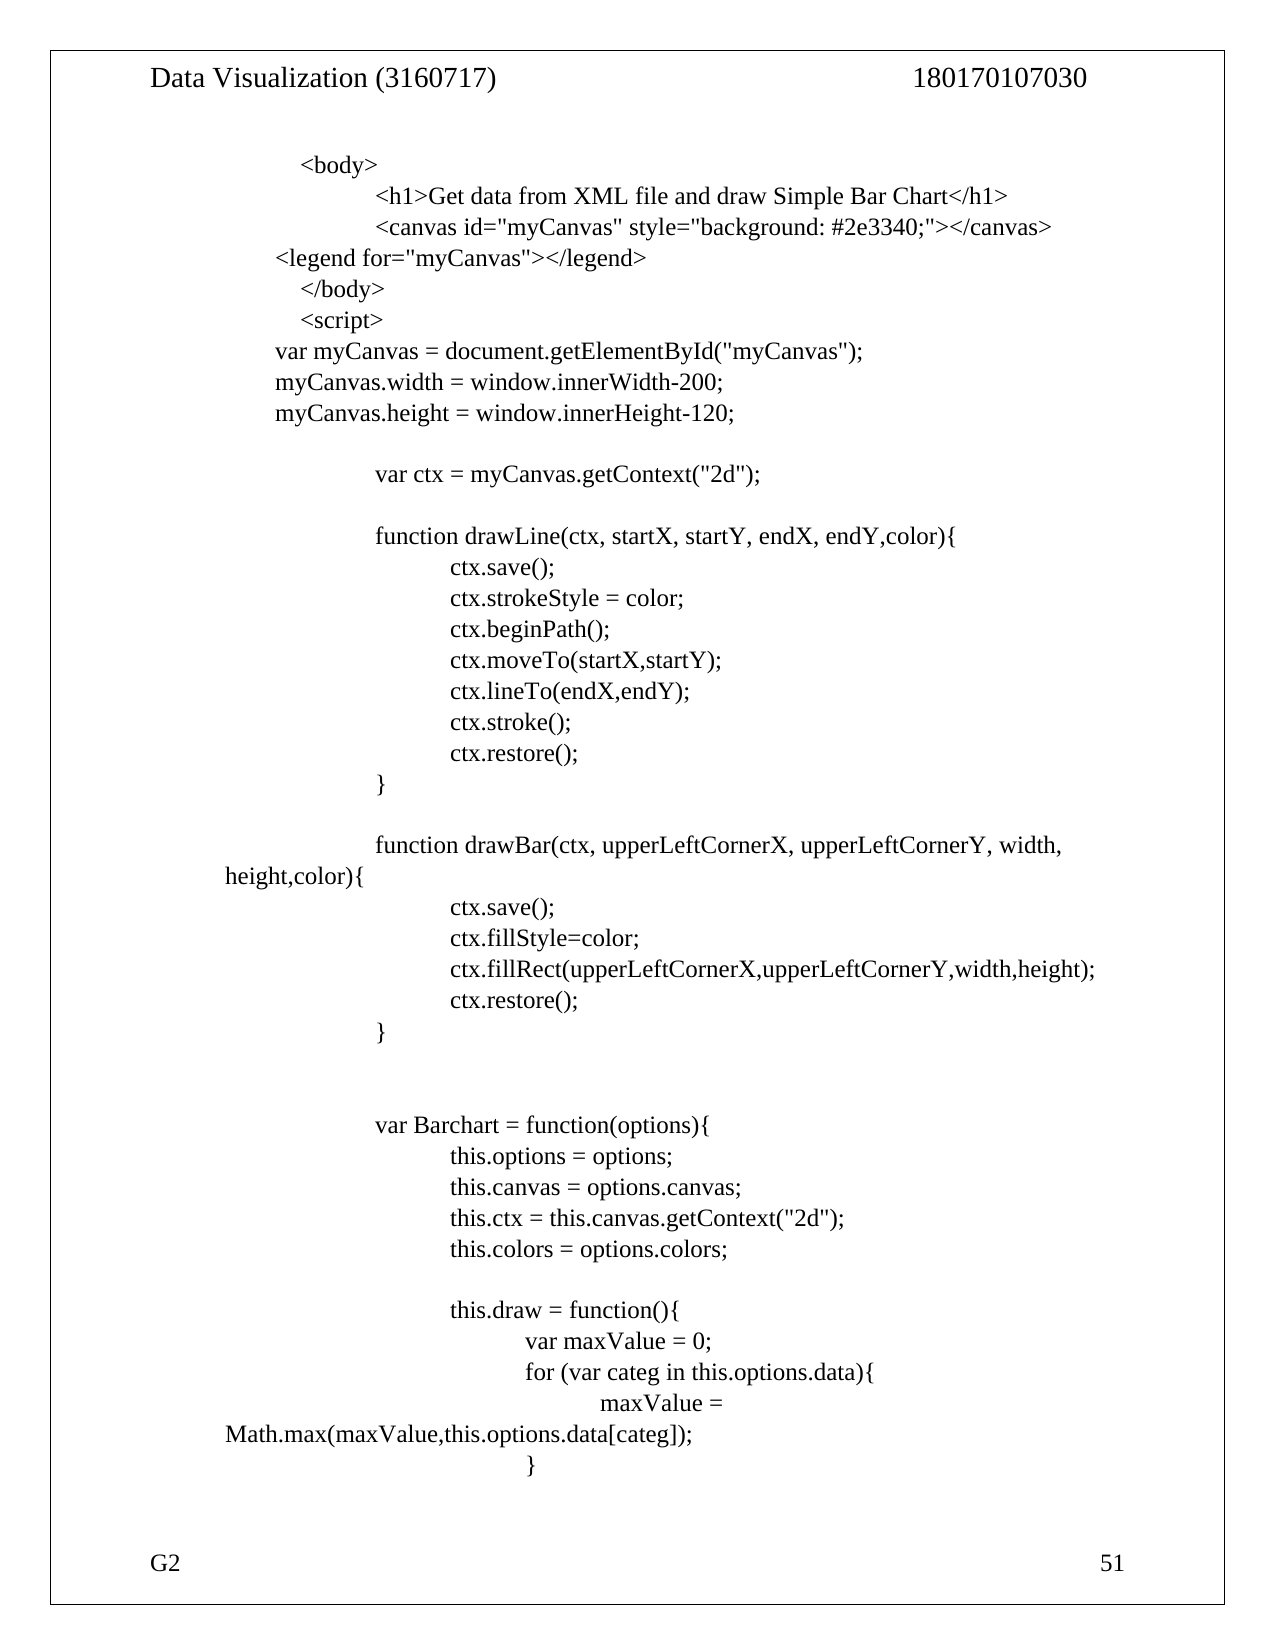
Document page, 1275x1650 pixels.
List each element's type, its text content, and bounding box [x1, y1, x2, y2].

list function drawBar(ctx, upperLeftCornerX, upperLeftCornerY, width, height,color){ [225, 830, 1125, 890]
list var myCanvas = document.getElementById("myCanvas"); [225, 336, 1125, 365]
list var Barchart = function(options){ [225, 1110, 1125, 1138]
list this.draw = function(){ [225, 1295, 1125, 1324]
list this.canvas = options.canvas; [225, 1172, 1125, 1201]
list ctx.stroke(); [225, 707, 1125, 736]
list myCanvas.width = window.innerWidth-200; [225, 367, 1125, 396]
list ctx.save(); [225, 892, 1125, 921]
list var ctx = myCanvas.getContext("2d"); [225, 459, 1125, 488]
list ctx.lineTo(endX,endY); [225, 676, 1125, 705]
list <h1>Get data from XML file and draw Simple Bar Chart</h1> [225, 181, 1125, 210]
list ctx.fillRect(upperLeftCornerX,upperLeftCornerY,width,height); [225, 954, 1125, 983]
list </body> [225, 274, 1125, 303]
list myCanvas.height = window.innerHeight-120; [225, 398, 1125, 427]
list } [225, 1017, 1125, 1045]
list this.options = options; [225, 1141, 1125, 1169]
list <legend for="myCanvas"></legend> [225, 243, 1125, 272]
list ctx.fillStyle=color; [225, 923, 1125, 952]
list this.colors = options.colors; [225, 1234, 1125, 1263]
list ctx.strokeStyle = color; [225, 583, 1125, 612]
list <script> [225, 305, 1125, 334]
list ctx.restore(); [225, 738, 1125, 767]
list <canvas id="myCanvas" style="background: #2e3340;"></canvas> [225, 212, 1125, 241]
list } [225, 769, 1125, 798]
list maxValue = Math.max(maxValue,this.options.data[categ]); [225, 1388, 1125, 1448]
list ctx.beginPath(); [225, 614, 1125, 643]
list for (var categ in this.options.data){ [225, 1357, 1125, 1386]
list ctx.moveTo(startX,startY); [225, 645, 1125, 674]
list var maxValue = 0; [225, 1326, 1125, 1355]
list this.ctx = this.canvas.getContext("2d"); [225, 1203, 1125, 1232]
list } [225, 1451, 1125, 1479]
list ctx.save(); [225, 552, 1125, 581]
list <body> [225, 150, 1125, 179]
list ctx.restore(); [225, 986, 1125, 1014]
list function drawLine(ctx, startX, startY, endX, endY,color){ [225, 521, 1125, 549]
